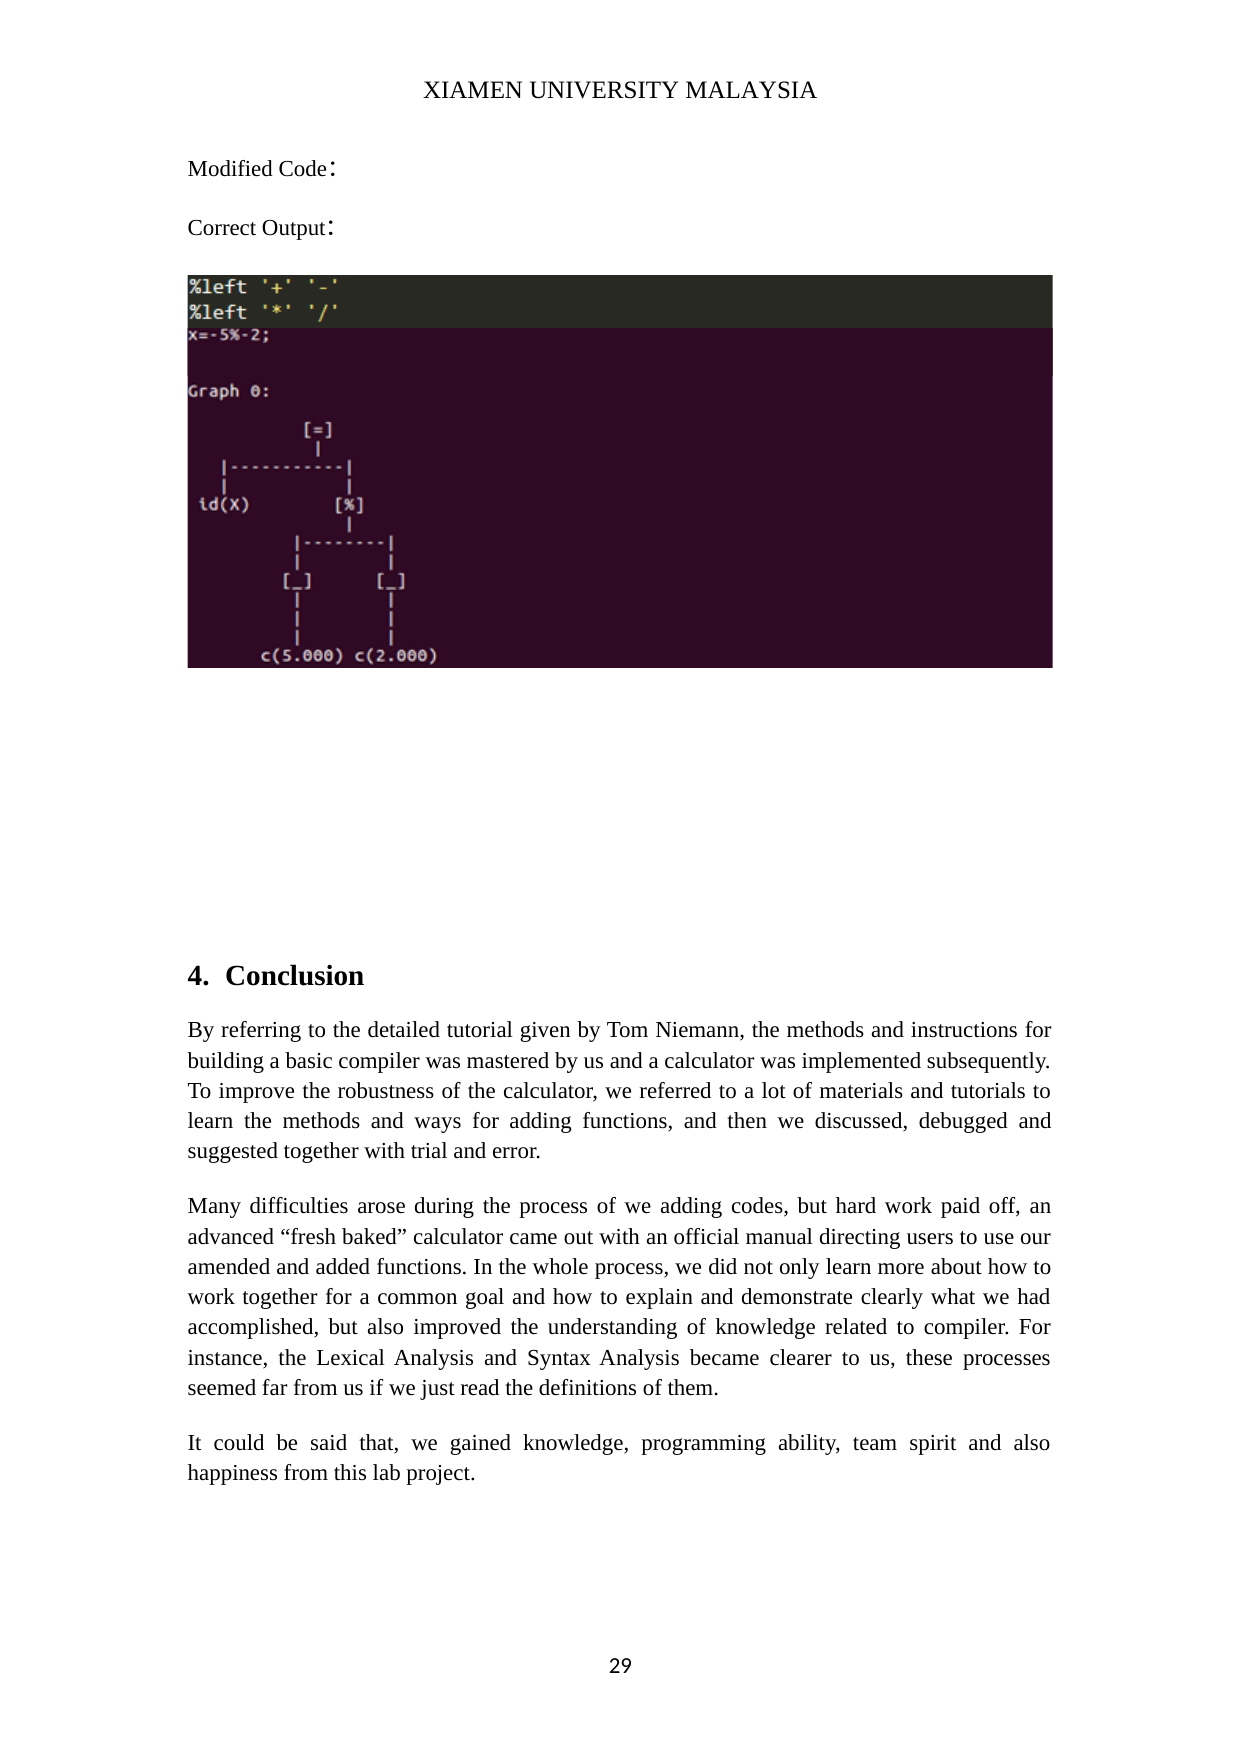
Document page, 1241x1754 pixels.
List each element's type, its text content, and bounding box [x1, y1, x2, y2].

text It could be said that, we gained knowledge, programming ability, team spirit and also happiness from this lab project. [187, 1429, 1053, 1486]
text Correct Output： [187, 209, 1053, 242]
text Many difficulties arose during the process of we adding codes, but hard work paid off, an advanced “fresh baked” calculator came out with an official manual directing users to use our amended and added functions. In the whole process, we did not only learn more about how to work together for a common goal and how to explain and demonstrate clearly what we had accomplished, but also improved the understanding of knowledge related to compiler. For instance, the Lexical Analysis and Syntax Analysis became clearer to us, these processes seemed far from us if we just read the definitions of them. [187, 1193, 1053, 1400]
text Modified Code： [187, 150, 1053, 183]
picture [187, 275, 1053, 668]
subtitle Conclusion [187, 958, 1053, 992]
text By referring to the detailed tutorial given by Tom Niemann, the methods and instructions for building a basic compiler was mastered by us and a calculator was implemented subsequently. To improve the robustness of the calculator, we referred to a lot of materials and tutorials to learn the methods and ways for adding functions, and then we discussed, debugged and suggested together with trial and error. [187, 1017, 1053, 1164]
